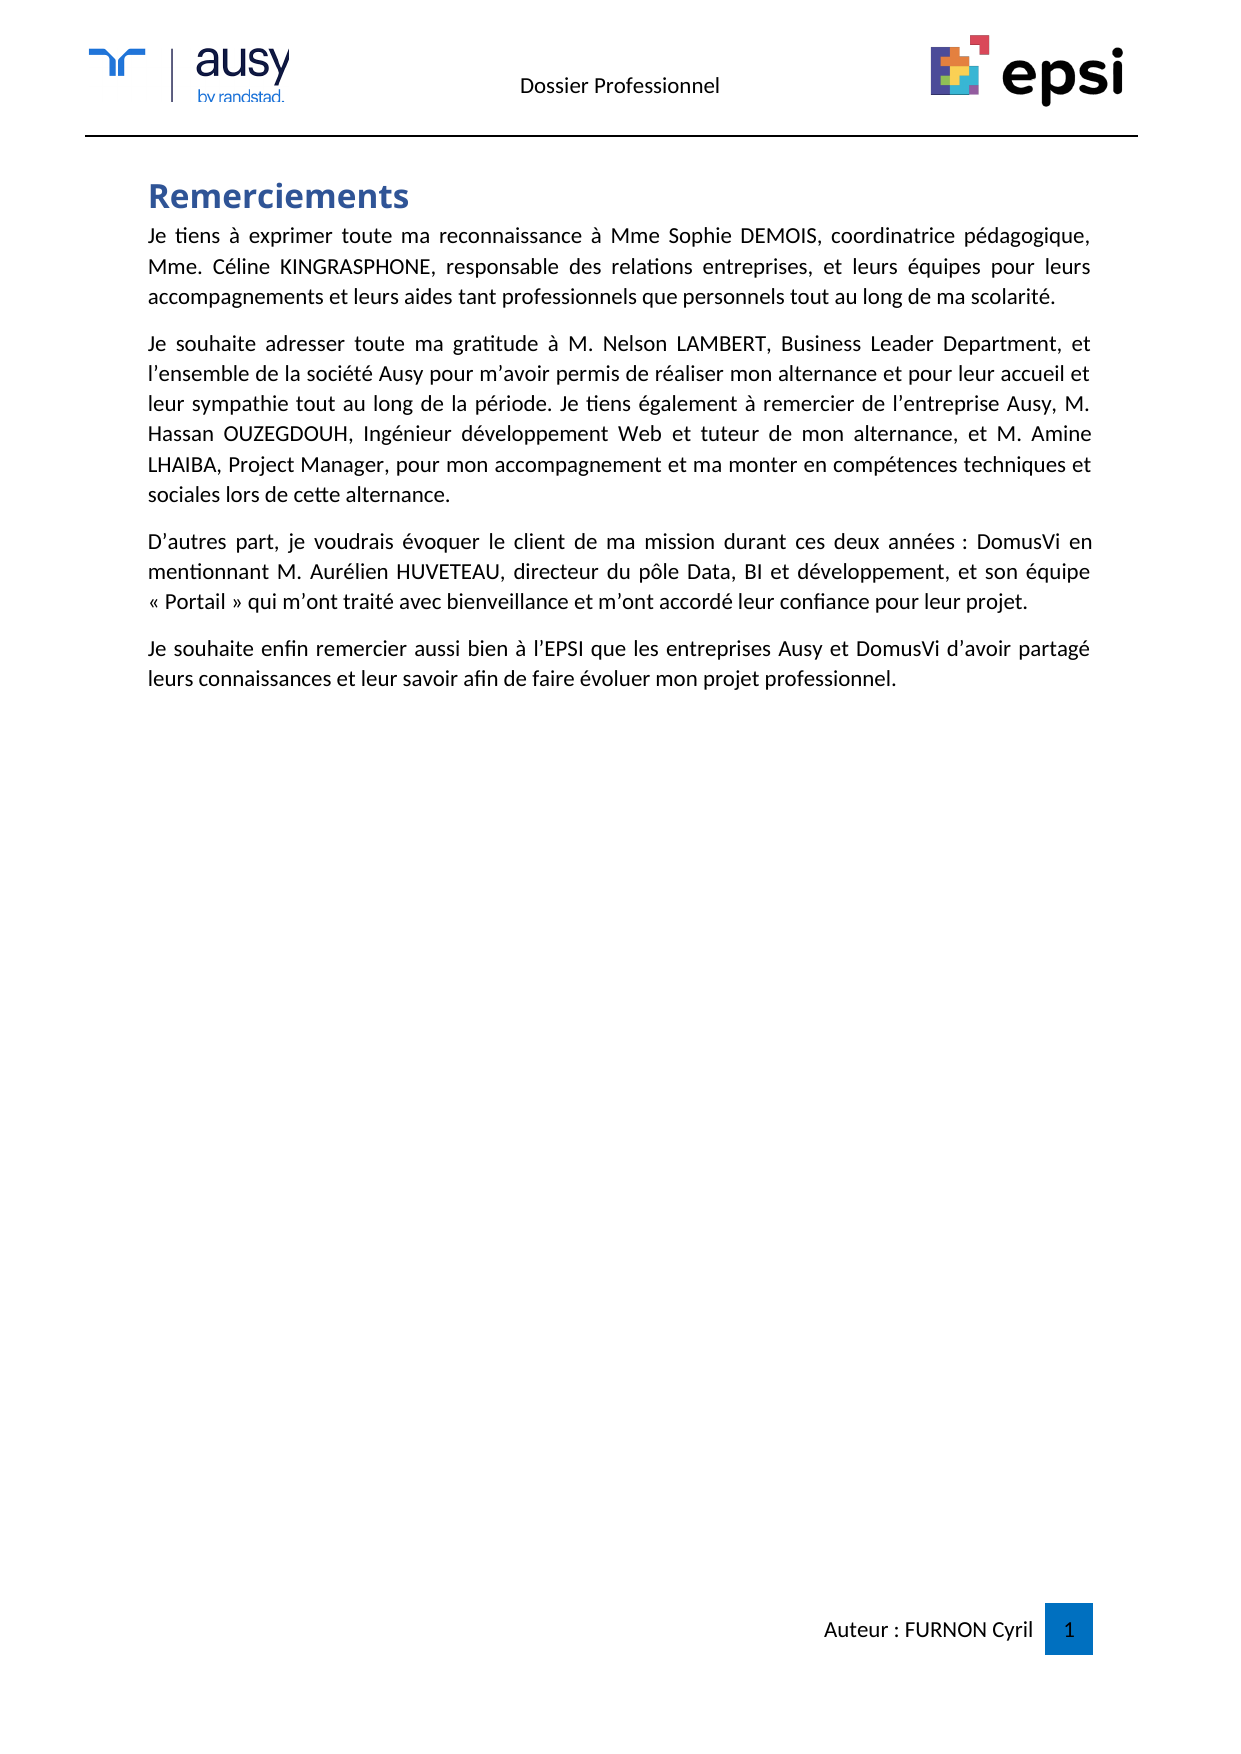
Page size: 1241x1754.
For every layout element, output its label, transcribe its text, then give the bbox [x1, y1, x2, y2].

text Je souhaite enfin remercier aussi bien à l’EPSI que les entreprises Ausy et DomusVi d’avoir partagé leurs connaissances et leur savoir afin de faire évoluer mon projet professionnel. [148, 634, 1093, 692]
text Je tiens à exprimer toute ma reconnaissance à Mme Sophie DEMOIS, coordinatrice pédagogique, Mme. Céline KINGRASPHONE, responsable des relations entreprises, et leurs équipes pour leurs accompagnements et leurs aides tant professionnels que personnels tout au long de ma scolarité. [148, 222, 1093, 310]
text Je souhaite adresser toute ma gratitude à M. Nelson LAMBERT, Business Leader Department, et l’ensemble de la société Ausy pour m’avoir permis de réaliser mon alternance et pour leur accueil et leur sympathie tout au long de la période. Je tiens également à remercier de l’entreprise Ausy, M. Hassan OUZEGDOUH, Ingénieur développement Web et tuteur de mon alternance, et M. Amine LHAIBA, Project Manager, pour mon accompagnement et ma monter en compétences techniques et sociales lors de cette alternance. [148, 329, 1093, 508]
subtitle Remerciements [148, 173, 1093, 218]
picture [88, 48, 289, 102]
text D’autres part, je voudrais évoquer le client de ma mission durant ces deux années : DomusVi en mentionnant M. Aurélien HUVETEAU, directeur du pôle Data, BI et développement, et son équipe « Portail » qui m’ont traité avec bienveillance et m’ont accordé leur confiance pour leur projet. [148, 527, 1093, 615]
